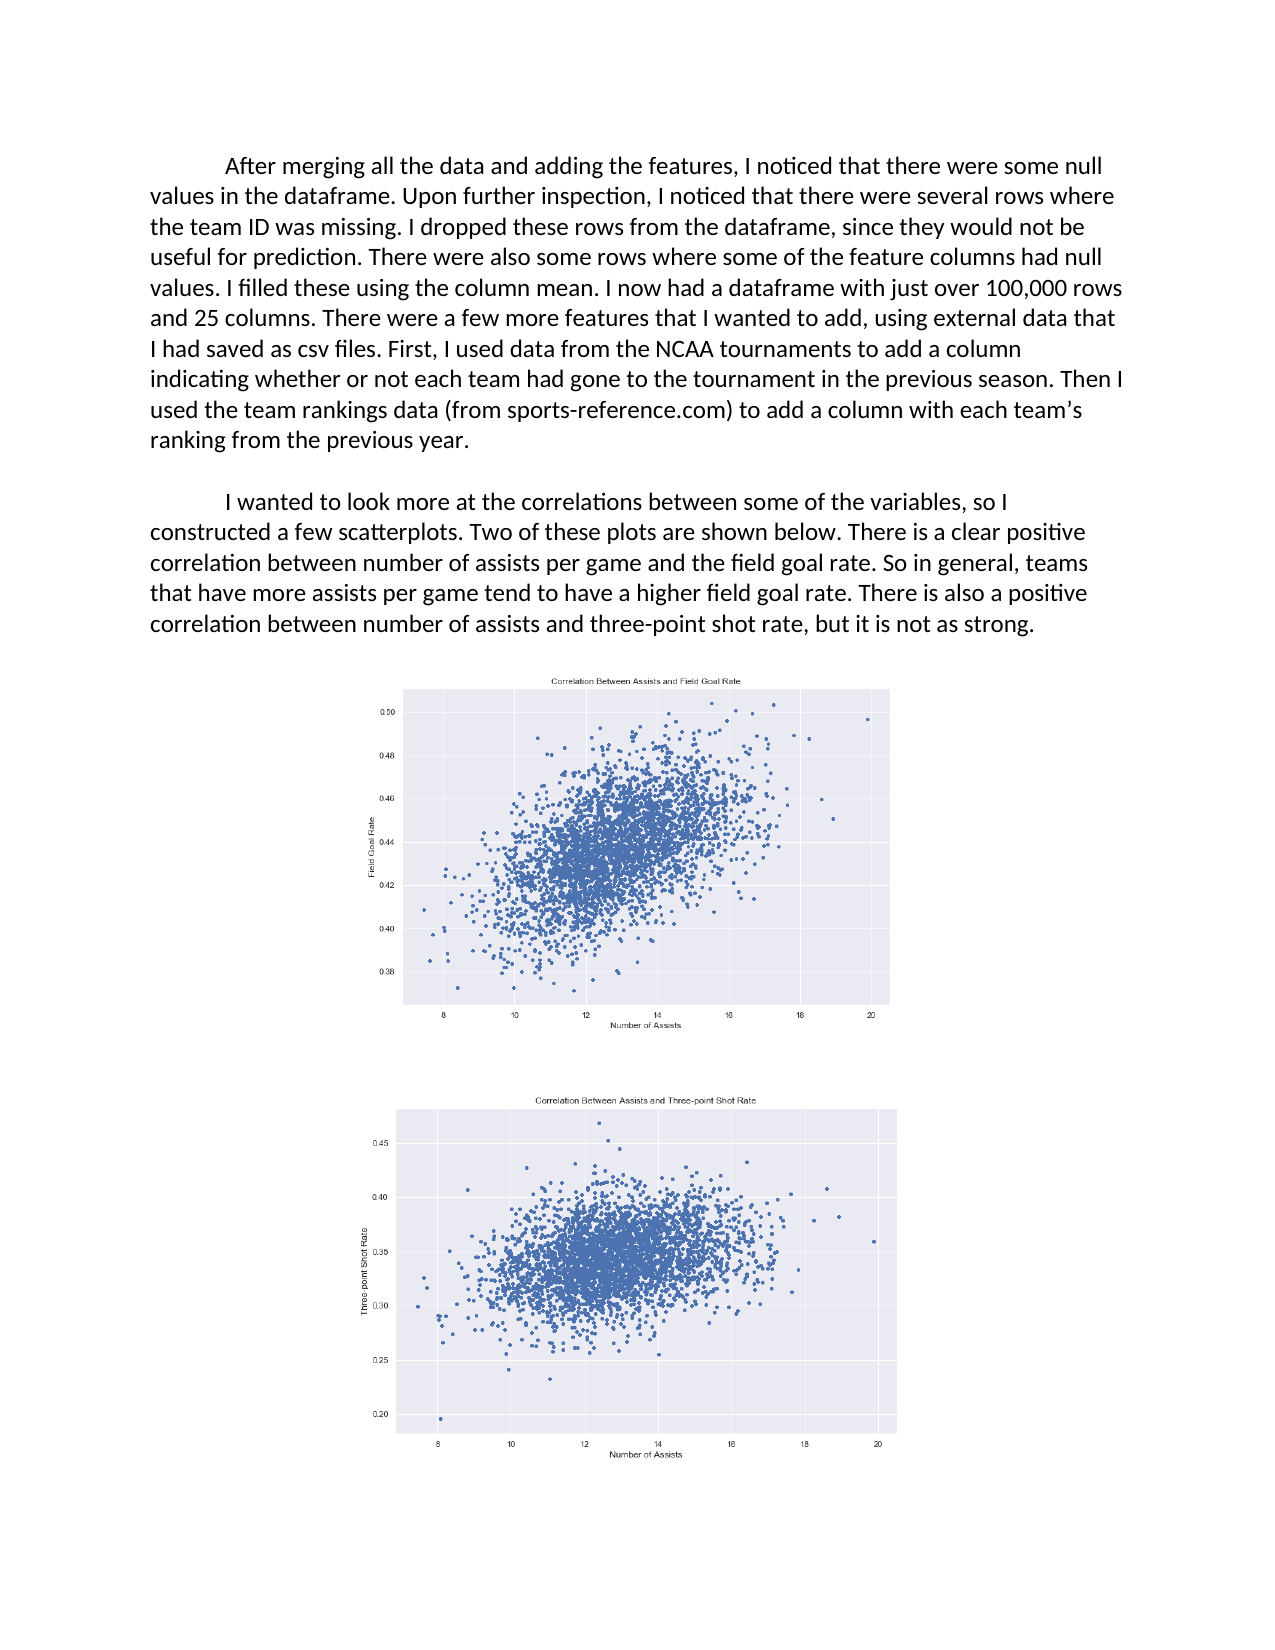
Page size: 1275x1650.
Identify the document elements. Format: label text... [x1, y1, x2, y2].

picture [314, 638, 961, 1487]
text I wanted to look more at the correlations between some of the variables, so I constructed a few scatterplots. Two of these plots are shown below. There is a clear positive correlation between number of assists per game and the field goal rate. So in general, teams that have more assists per game tend to have a higher field goal rate. There is also a positive correlation between number of assists and three-point shot rate, but it is not as strong. [150, 486, 1125, 638]
text After merging all the data and adding the features, I noticed that there were some null values in the dataframe. Upon further inspection, I noticed that there were several rows where the team ID was missing. I dropped these rows from the dataframe, since they would not be useful for prediction. There were also some rows where some of the feature columns had null values. I filled these using the column mean. I now had a dataframe with just over 100,000 rows and 25 columns. There were a few more features that I wanted to add, using external data that I had saved as csv files. First, I used data from the NCAA tournaments to add a column indicating whether or not each team had gone to the tournament in the previous season. Then I used the team rankings data (from sports-reference.com) to add a column with each team’s ranking from the previous year. [150, 150, 1125, 455]
